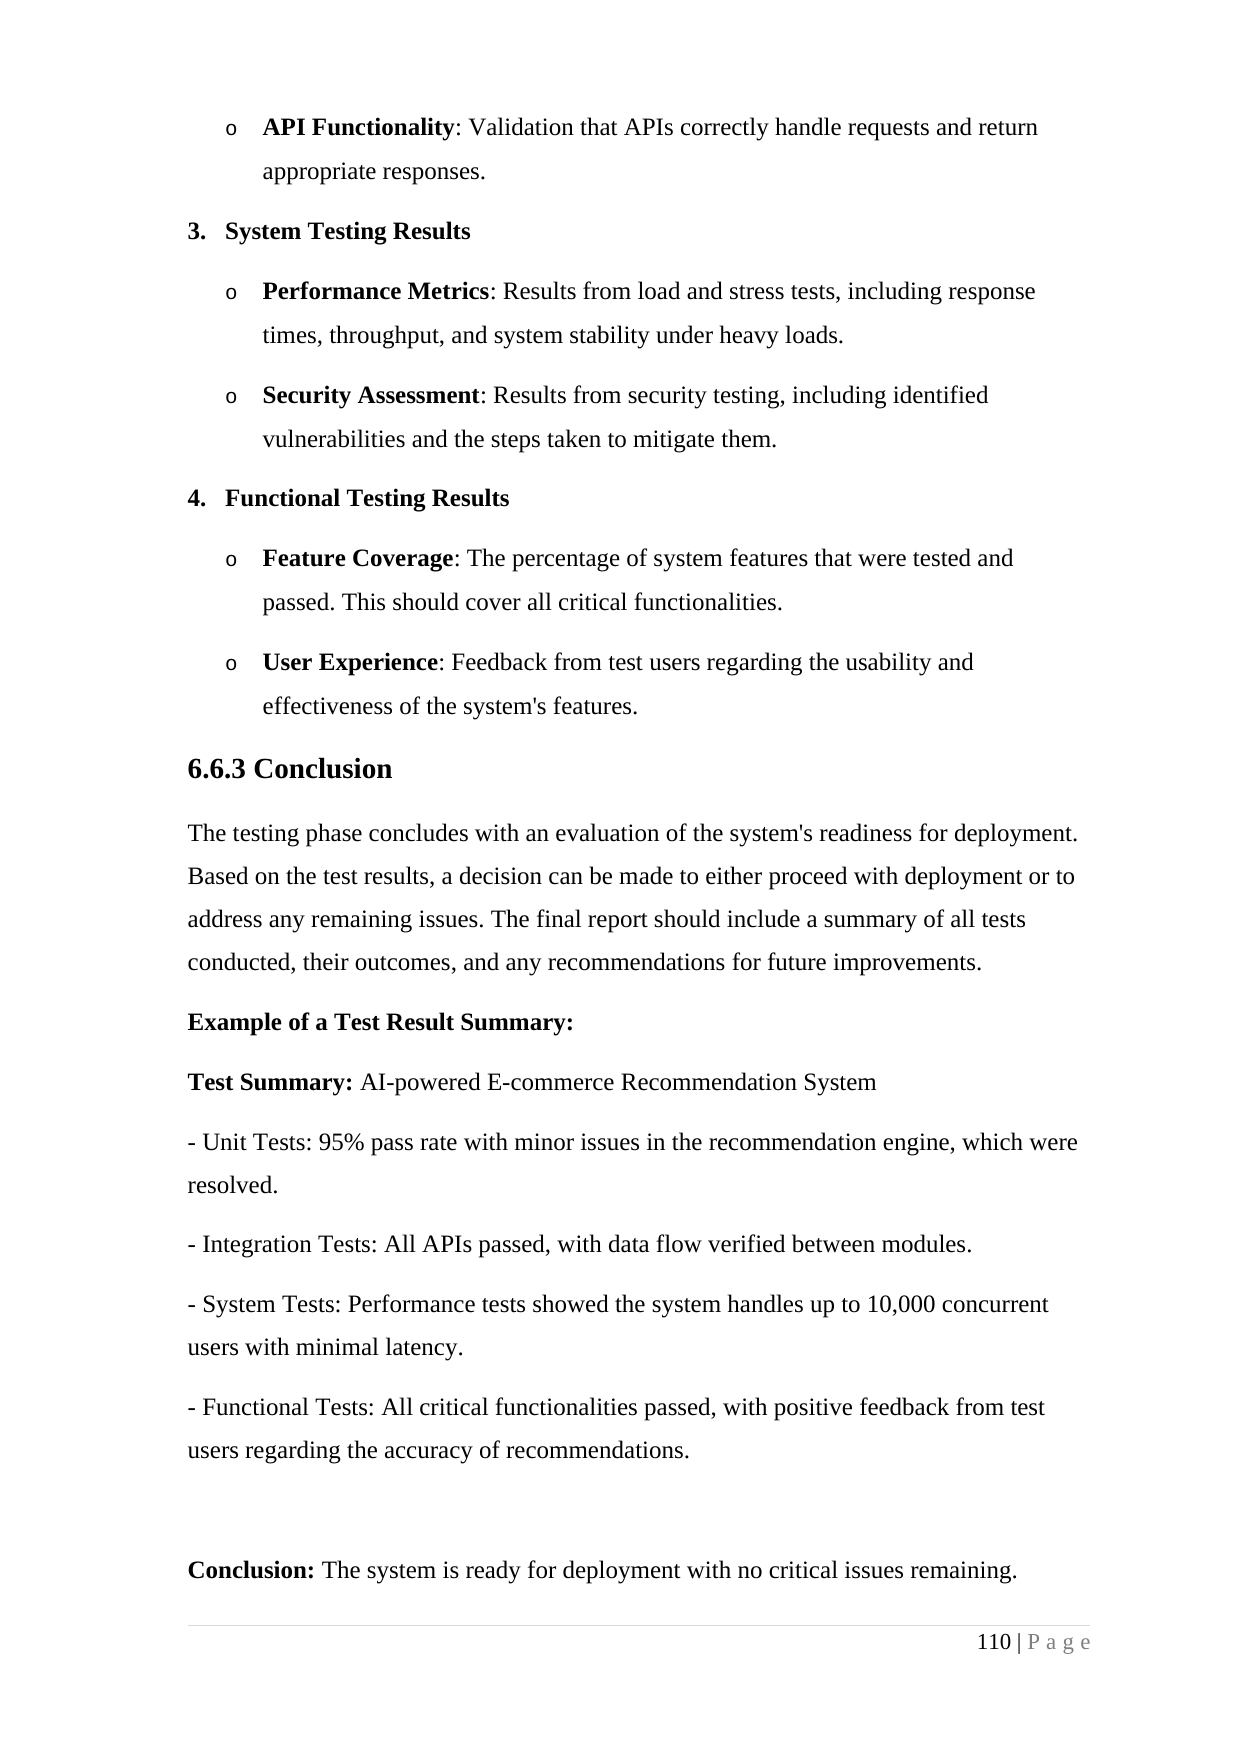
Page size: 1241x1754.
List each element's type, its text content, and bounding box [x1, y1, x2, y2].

text The testing phase concludes with an evaluation of the system's readiness for deployment. Based on the test results, a decision can be made to either proceed with deployment or to address any remaining issues. The final report should include a summary of all tests conducted, their outcomes, and any recommendations for future improvements. [187, 818, 1090, 976]
text - Functional Tests: All critical functionalities passed, with positive feedback from test users regarding the accuracy of recommendations. [187, 1392, 1090, 1464]
text - Integration Tests: All APIs passed, with data flow verified between modules. [187, 1229, 1090, 1258]
list Feature Coverage: The percentage of system features that were tested and passed. This should cover all critical functionalities. [225, 543, 1090, 616]
text - System Tests: Performance tests showed the system handles up to 10,000 concurrent users with minimal latency. [187, 1289, 1090, 1361]
text Test Summary: AI-powered E-commerce Recommendation System [187, 1067, 1090, 1096]
text Conclusion: The system is ready for deployment with no critical issues remaining. [187, 1555, 1090, 1584]
list Performance Metrics: Results from load and stress tests, including response times, throughput, and system stability under heavy loads. [225, 276, 1090, 349]
text Example of a Test Result Summary: [187, 1007, 1090, 1036]
text 6.6.3 Conclusion [187, 751, 1090, 784]
list Security Assessment: Results from security testing, including identified vulnerabilities and the steps taken to mitigate them. [225, 380, 1090, 452]
list User Experience: Feedback from test users regarding the usability and effectiveness of the system's features. [225, 647, 1090, 720]
list System Testing Results [187, 216, 1090, 245]
text - Unit Tests: 95% pass rate with minor issues in the recommendation engine, which were resolved. [187, 1127, 1090, 1198]
list Functional Testing Results [187, 483, 1090, 512]
list API Functionality: Validation that APIs correctly handle requests and return appropriate responses. [225, 112, 1090, 185]
